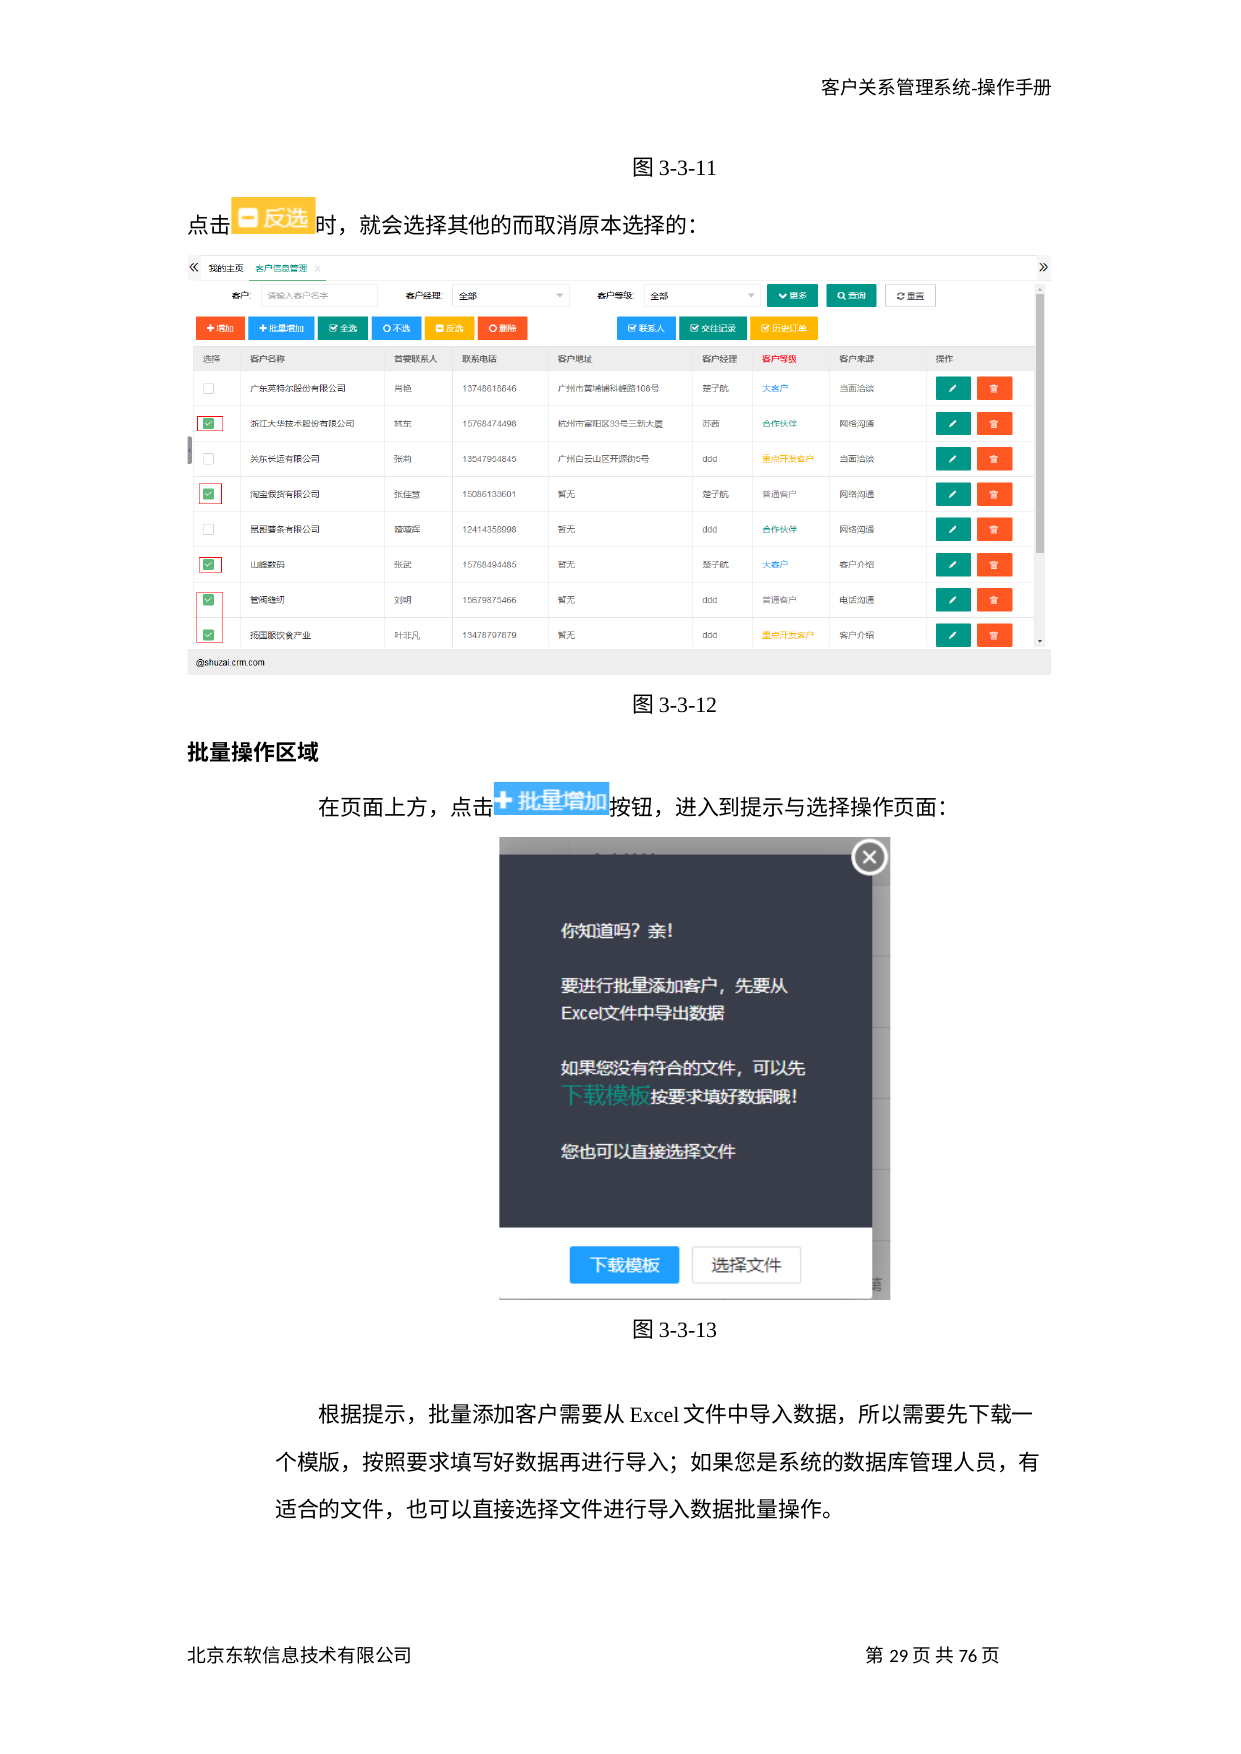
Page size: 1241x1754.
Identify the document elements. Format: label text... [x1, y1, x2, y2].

text 根据提示，批量添加客户需要从Excel文件中导入数据，所以需要先下载一个模版，按照要求填写好数据再进行导入；如果您是系统的数据库管理人员，有适合的文件，也可以直接选择文件进行导入数据批量操作。 [275, 1397, 1053, 1524]
text 批量操作区域 [187, 735, 1053, 766]
picture [499, 837, 891, 1300]
text 在页面上方，点击按钮，进入到提示与选择操作页面： [275, 782, 1053, 821]
text 图3-3-12 [253, 687, 1053, 719]
text 图3-3-11 [253, 150, 1053, 182]
picture [231, 197, 316, 234]
text 点击时，就会选择其他的而取消原本选择的： [187, 197, 1053, 240]
text 图3-3-13 [253, 1312, 1053, 1343]
picture [493, 782, 610, 815]
picture [187, 255, 1051, 675]
